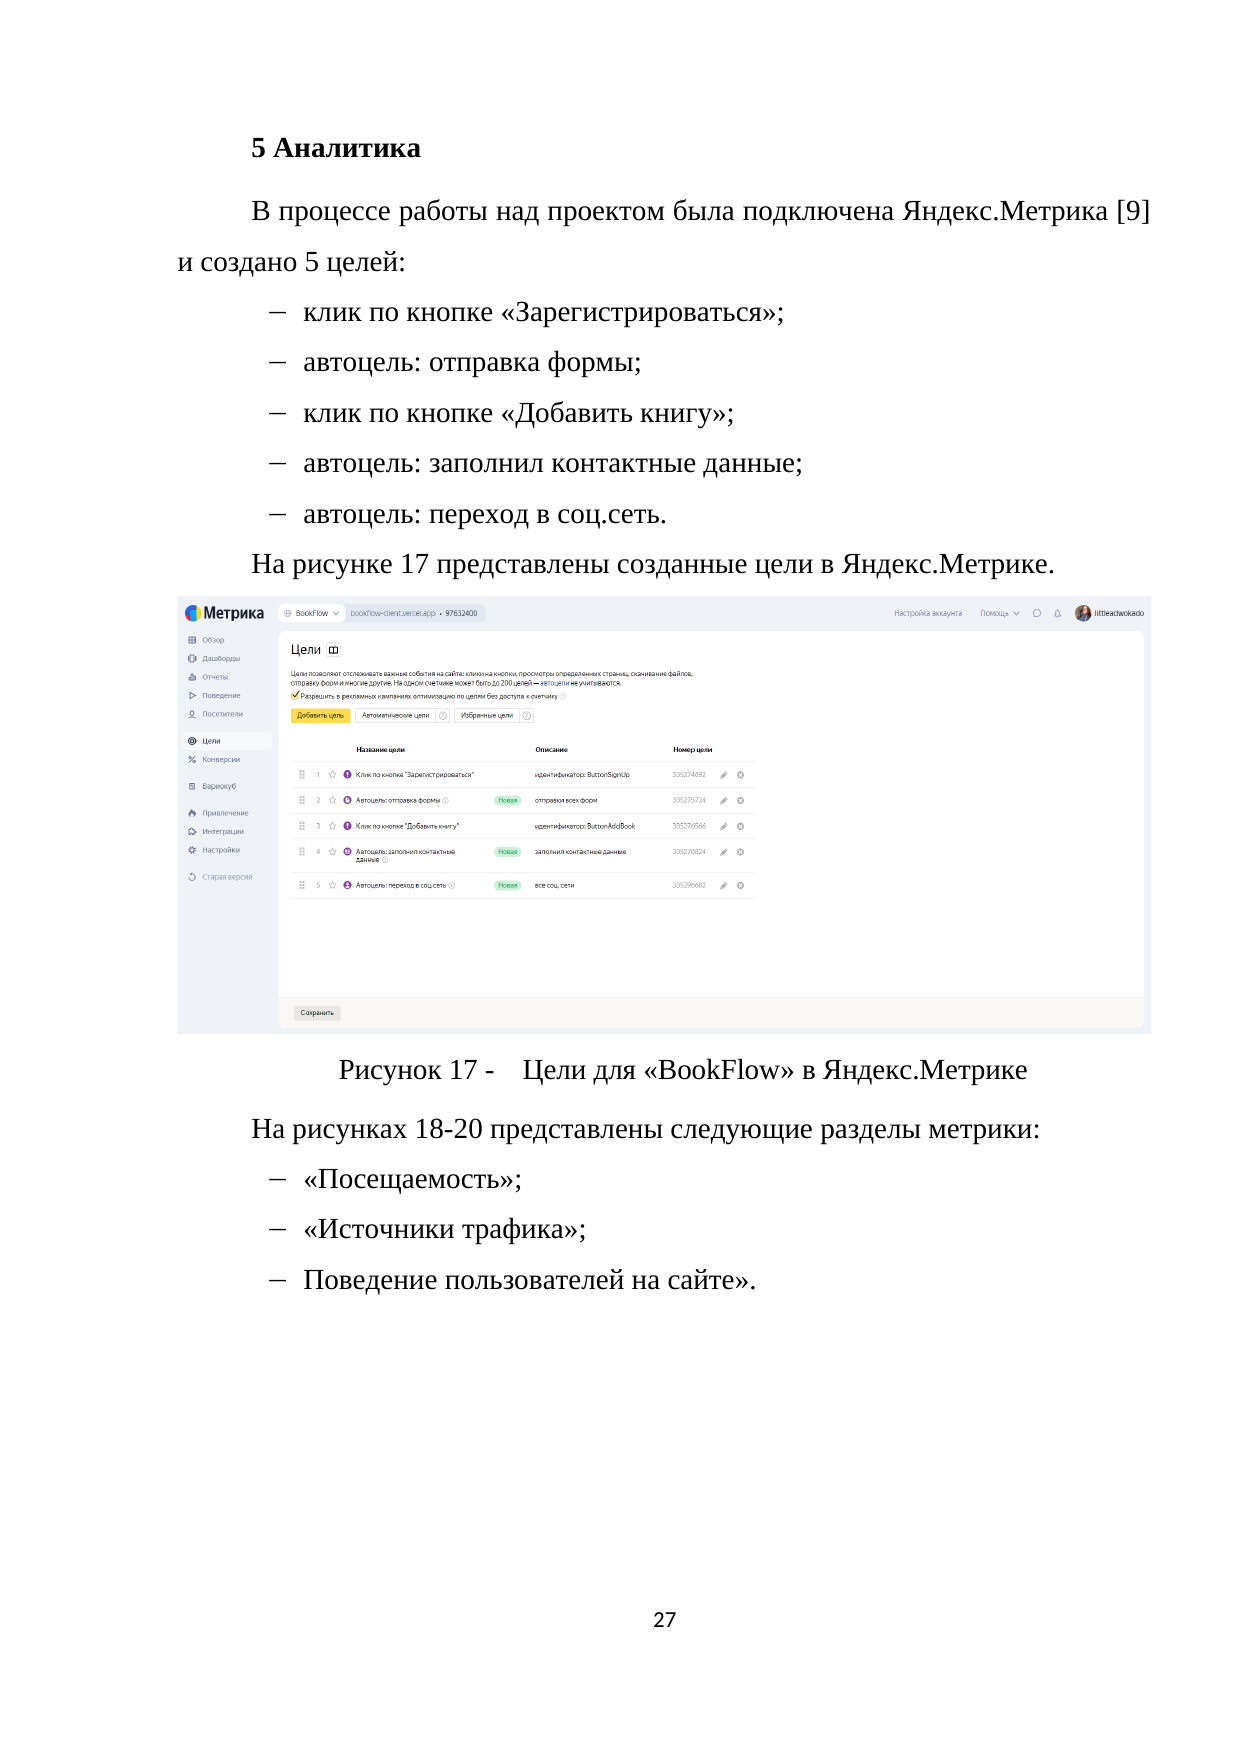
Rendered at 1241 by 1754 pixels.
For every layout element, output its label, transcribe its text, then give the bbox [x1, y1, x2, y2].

picture [177, 596, 1152, 1034]
text Цели для «BookFlow» в Яндекс.Метрике [214, 1052, 1152, 1086]
text В процессе работы над проектом была подключена Яндекс.Метрика [9] и создано 5 целей: [177, 193, 1152, 277]
text «Источники трафика»; [266, 1212, 1152, 1245]
text автоцель: отправка формы; [266, 344, 1152, 378]
text Аналитика [251, 131, 1152, 164]
text клик по кнопке «Добавить книгу»; [266, 395, 1152, 428]
text На рисунке 17 представлены созданные цели в Яндекс.Метрике. [177, 546, 1152, 580]
text клик по кнопке «Зарегистрироваться»; [266, 294, 1152, 328]
text автоцель: заполнил контактные данные; [266, 445, 1152, 479]
text «Посещаемость»; [266, 1161, 1152, 1195]
text На рисунках 18-20 представлены следующие разделы метрики: [177, 1111, 1152, 1144]
text Поведение пользователей на сайте». [266, 1262, 1152, 1296]
text автоцель: переход в соц.сеть. [266, 496, 1152, 529]
